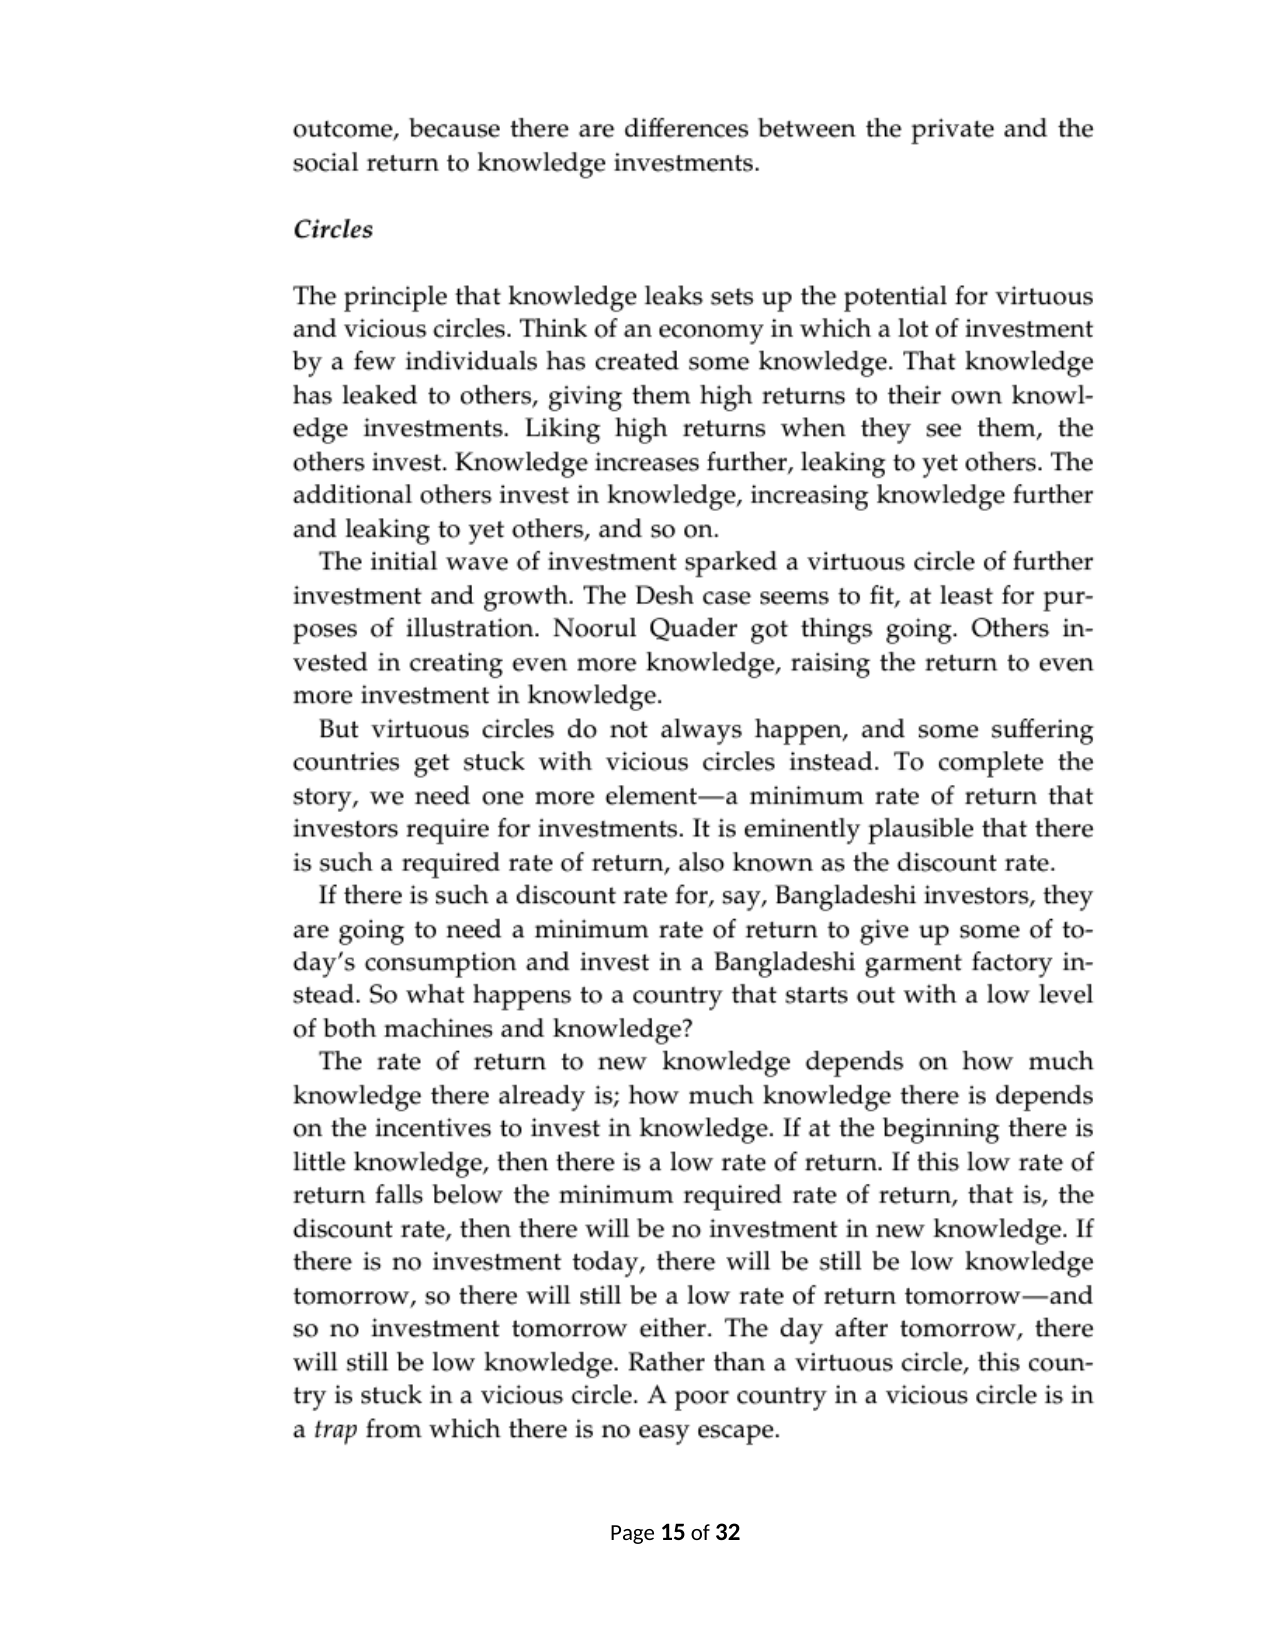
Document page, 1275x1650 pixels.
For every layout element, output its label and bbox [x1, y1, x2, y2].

picture [281, 112, 1107, 1453]
